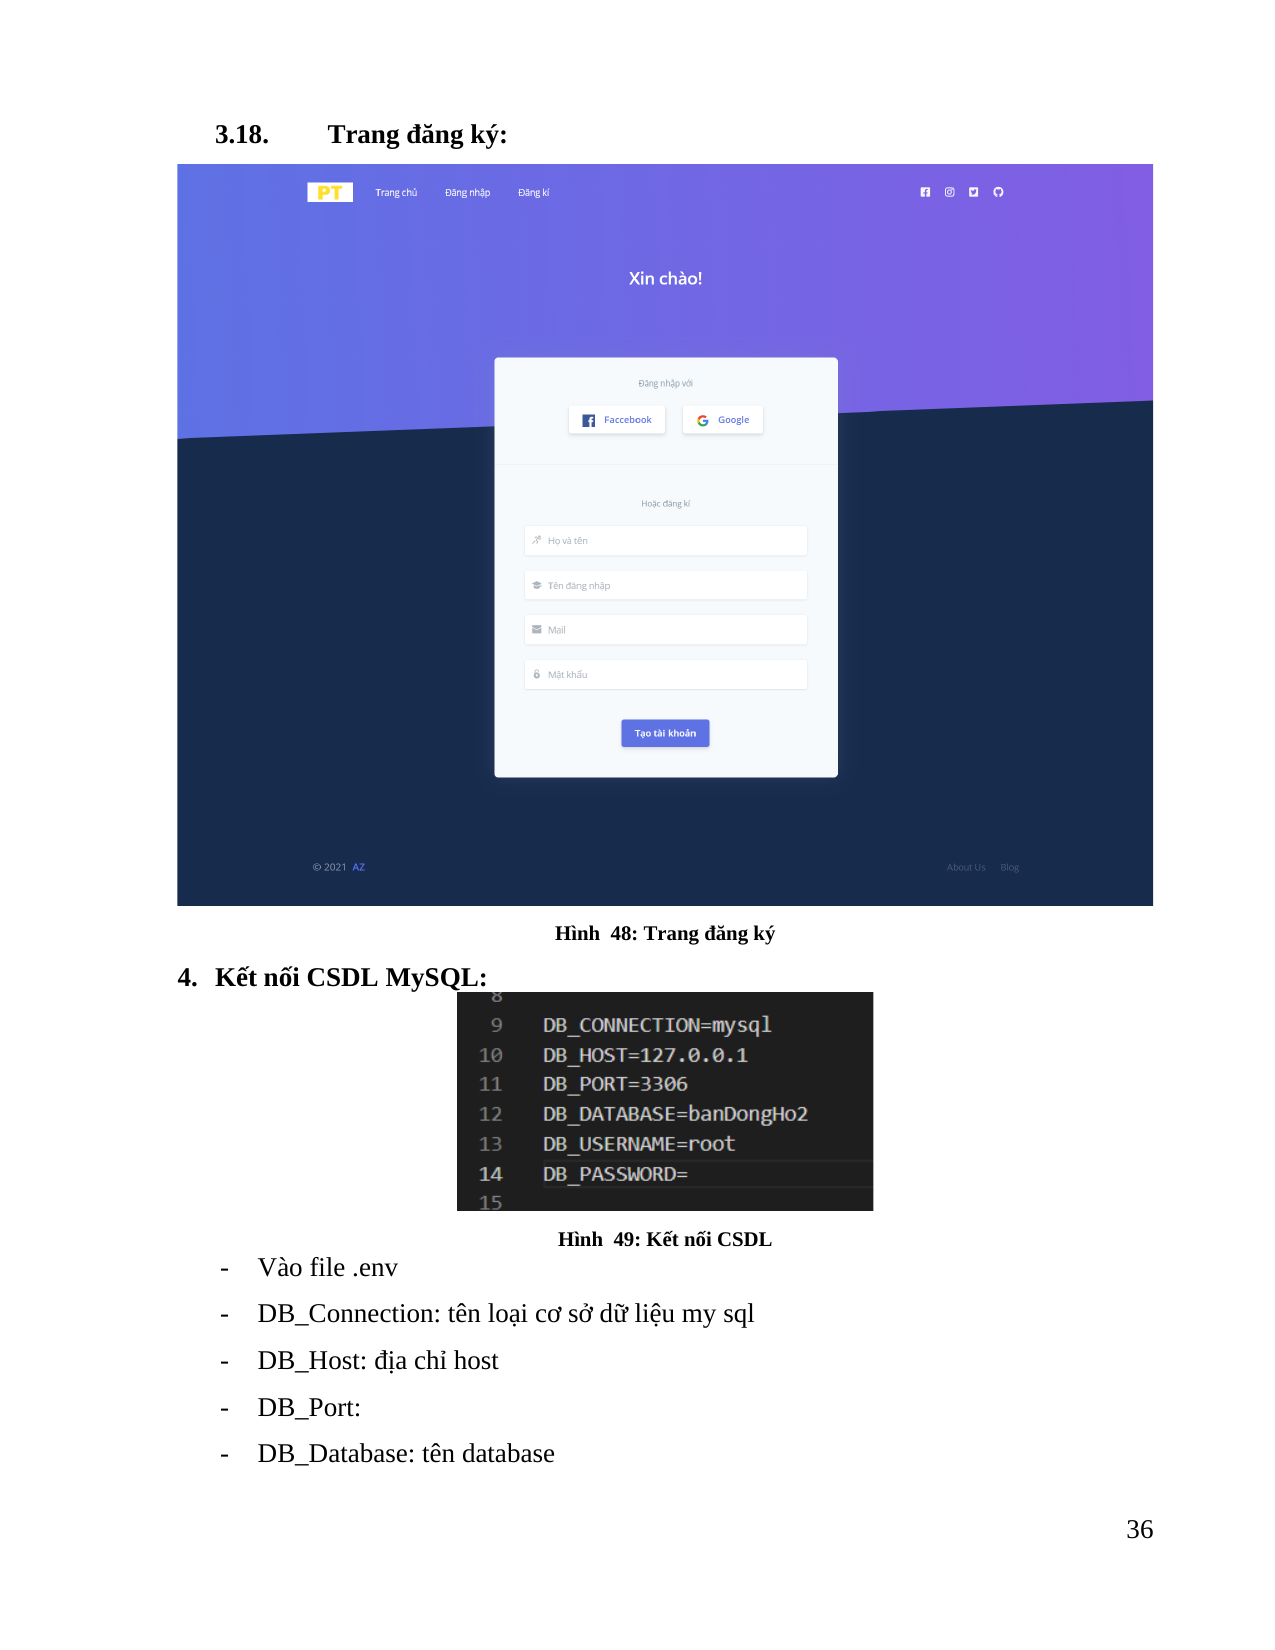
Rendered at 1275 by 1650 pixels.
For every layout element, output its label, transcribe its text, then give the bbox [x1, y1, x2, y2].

picture [177, 164, 1154, 906]
list DB_Port: [220, 1391, 1153, 1422]
list DB_Connection: tên loại cơ sở dữ liệu my sql [220, 1297, 1153, 1328]
list Vào file .env [220, 1251, 1153, 1282]
subtitle Kết nối CSDL MySQL: [177, 961, 1153, 992]
subtitle Trang đăng ký: [215, 118, 1153, 149]
picture [457, 992, 874, 1211]
list DB_Host: địa chỉ host [220, 1344, 1153, 1375]
list DB_Database: tên database [220, 1437, 1153, 1468]
